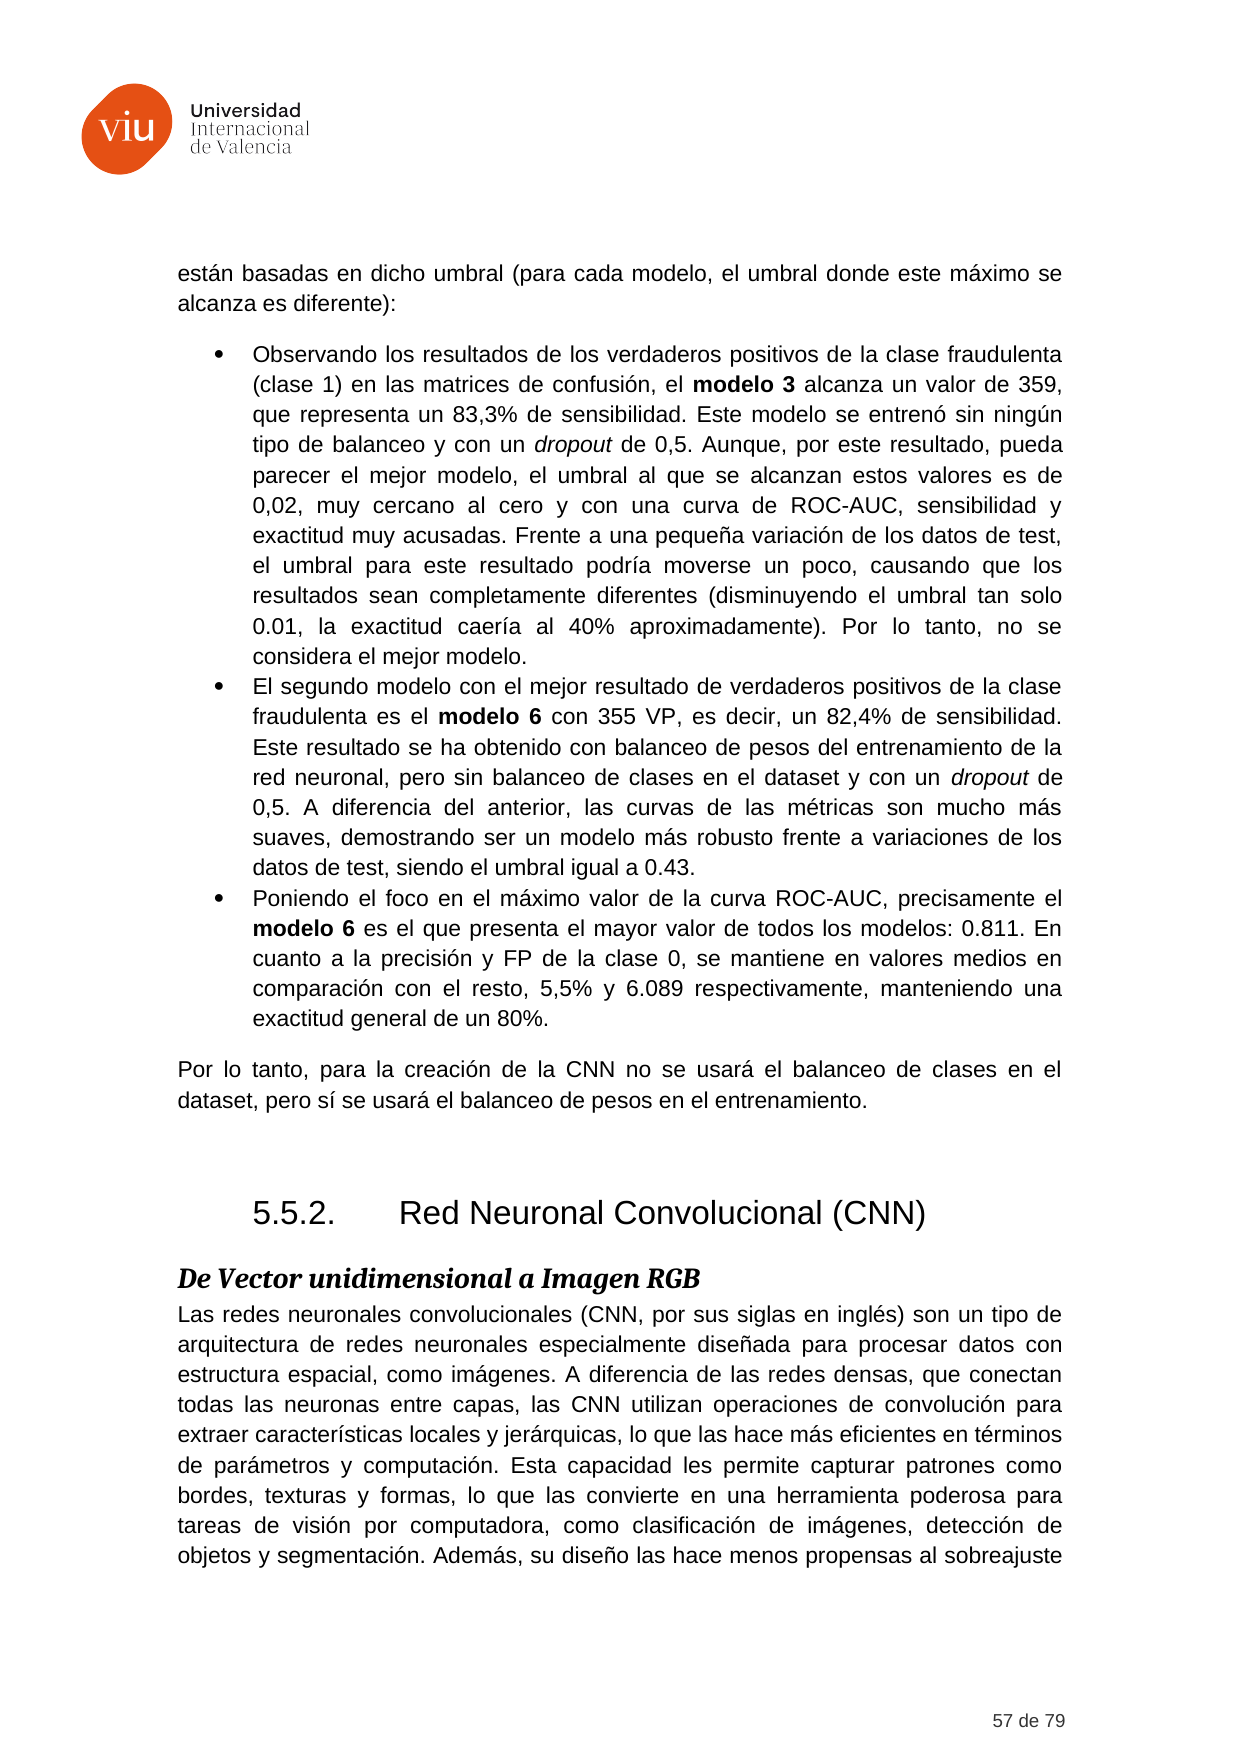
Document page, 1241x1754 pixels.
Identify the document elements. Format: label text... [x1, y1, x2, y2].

list Observando los resultados de los verdaderos positivos de la clase fraudulenta (clase 1) en las matrices de confusión, el modelo 3 alcanza un valor de 359, que representa un 83,3% de sensibilidad. Este modelo se entrenó sin ningún tipo de balanceo y con un dropout de 0,5. Aunque, por este resultado, pueda parecer el mejor modelo, el umbral al que se alcanzan estos valores es de 0,02, muy cercano al cero y con una curva de ROC-AUC, sensibilidad y exactitud muy acusadas. Frente a una pequeña variación de los datos de test, el umbral para este resultado podría moverse un poco, causando que los resultados sean completamente diferentes (disminuyendo el umbral tan solo 0.01, la exactitud caería al 40% aproximadamente). Por lo tanto, no se considera el mejor modelo. [215, 341, 1063, 669]
list Poniendo el foco en el máximo valor de la curva ROC-AUC, precisamente el modelo 6 es el que presenta el mayor valor de todos los modelos: 0.811. En cuanto a la precisión y FP de la clase 0, se mantiene en valores medios en comparación con el resto, 5,5% y 6.089 respectivamente, manteniendo una exactitud general de un 80%. [215, 884, 1063, 1032]
subtitle Red Neuronal Convolucional (CNN) [252, 1193, 1063, 1231]
list El segundo modelo con el mejor resultado de verdaderos positivos de la clase fraudulenta es el modelo 6 con 355 VP, es decir, un 82,4% de sensibilidad. Este resultado se ha obtenido con balanceo de pesos del entrenamiento de la red neuronal, pero sin balanceo de clases en el dataset y con un dropout de 0,5. A diferencia del anterior, las curvas de las métricas son mucho más suaves, demostrando ser un modelo más robusto frente a variaciones de los datos de test, siendo el umbral igual a 0.43. [215, 673, 1063, 881]
text Por lo tanto, para la creación de la CNN no se usará el balanceo de clases en el dataset, pero sí se usará el balanceo de pesos en el entrenamiento. [177, 1056, 1063, 1113]
subtitle De Vector unidimensional a Imagen RGB [177, 1262, 1063, 1296]
picture [60, 62, 330, 197]
